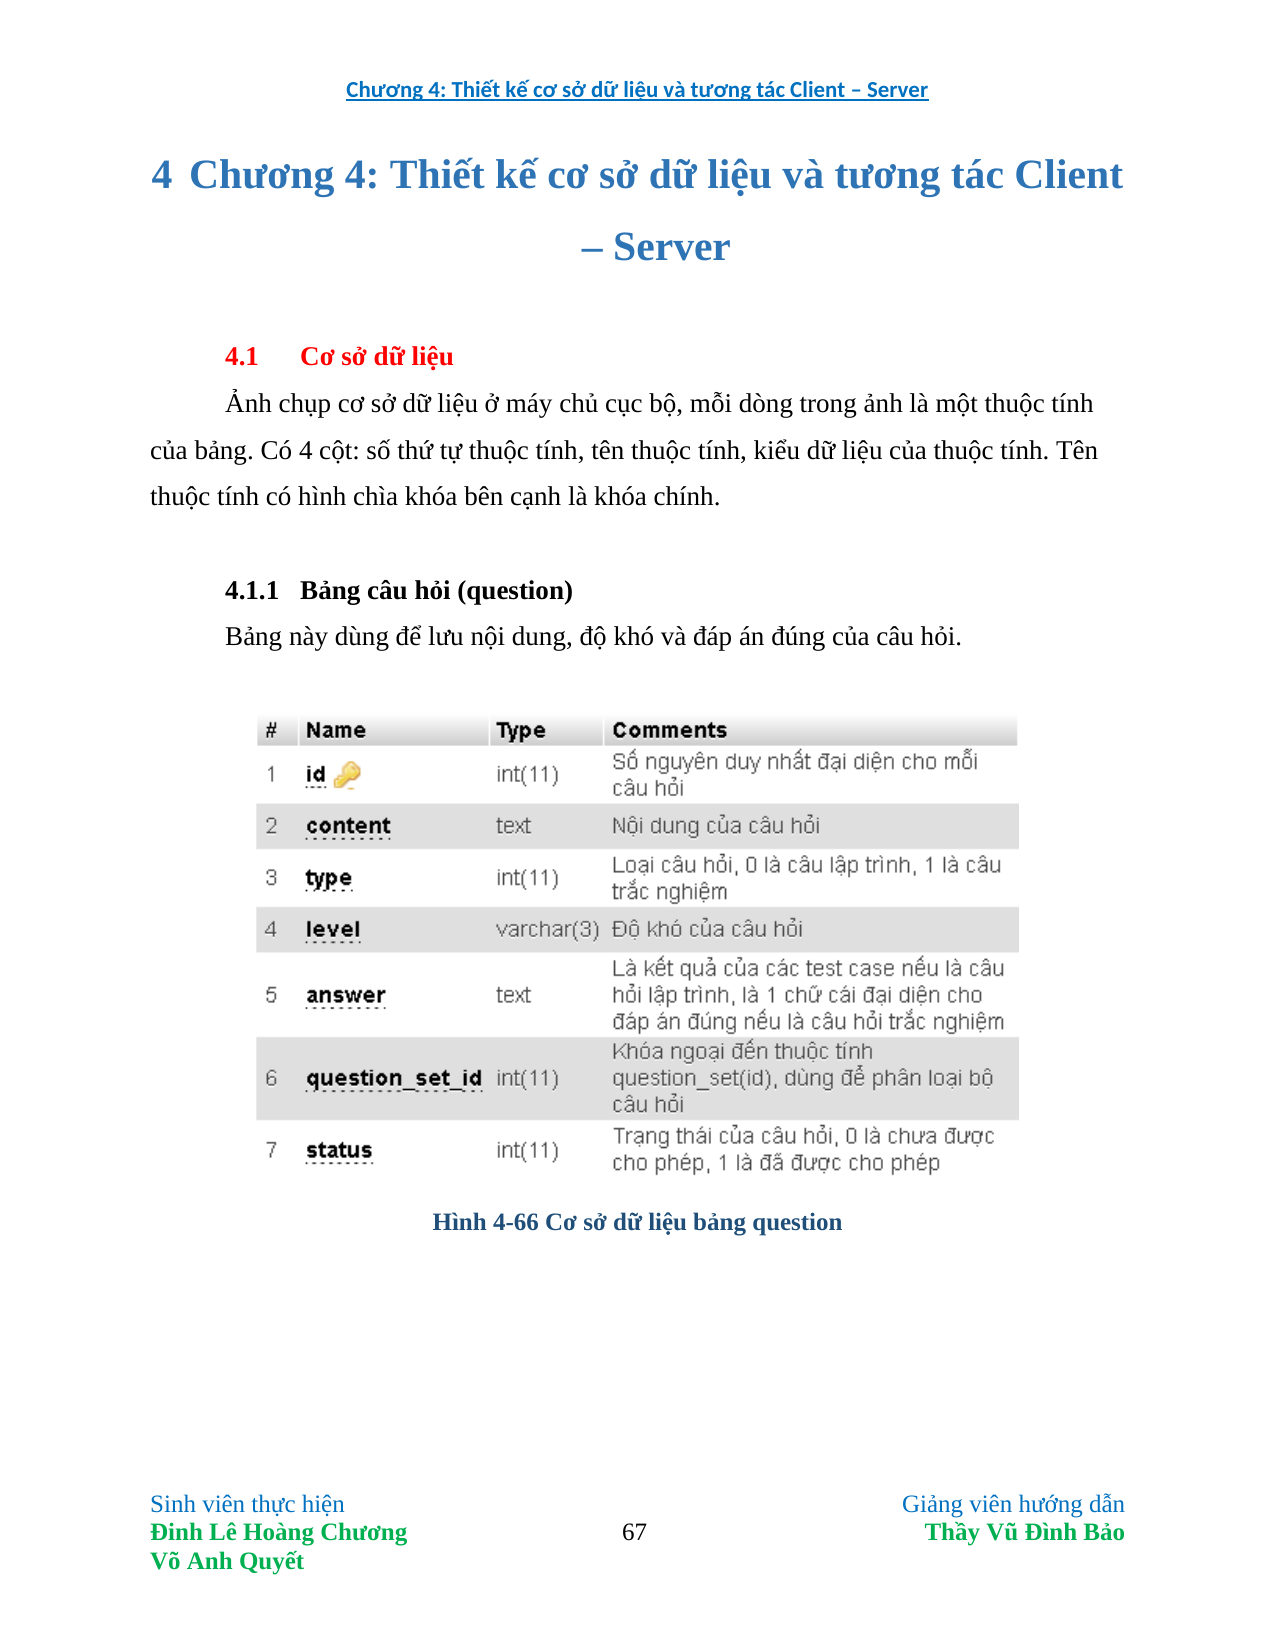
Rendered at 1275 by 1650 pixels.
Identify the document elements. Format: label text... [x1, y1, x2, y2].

text Ảnh chụp cơ sở dữ liệu ở máy chủ cục bộ, mỗi dòng trong ảnh là một thuộc tính của bảng. Có 4 cột: số thứ tự thuộc tính, tên thuộc tính, kiểu dữ liệu của thuộc tính. Tên thuộc tính có hình chìa khóa bên cạnh là khóa chính. [150, 387, 1125, 512]
subtitle Cơ sở dữ liệu [150, 340, 1125, 372]
picture [256, 713, 1019, 1194]
subtitle Bảng câu hỏi (question) [150, 574, 1125, 605]
text Bảng này dùng để lưu nội dung, độ khó và đáp án đúng của câu hỏi. [150, 620, 1125, 652]
subtitle Chương 4: Thiết kế cơ sở dữ liệu và tương tác Client – Server [150, 150, 1125, 270]
